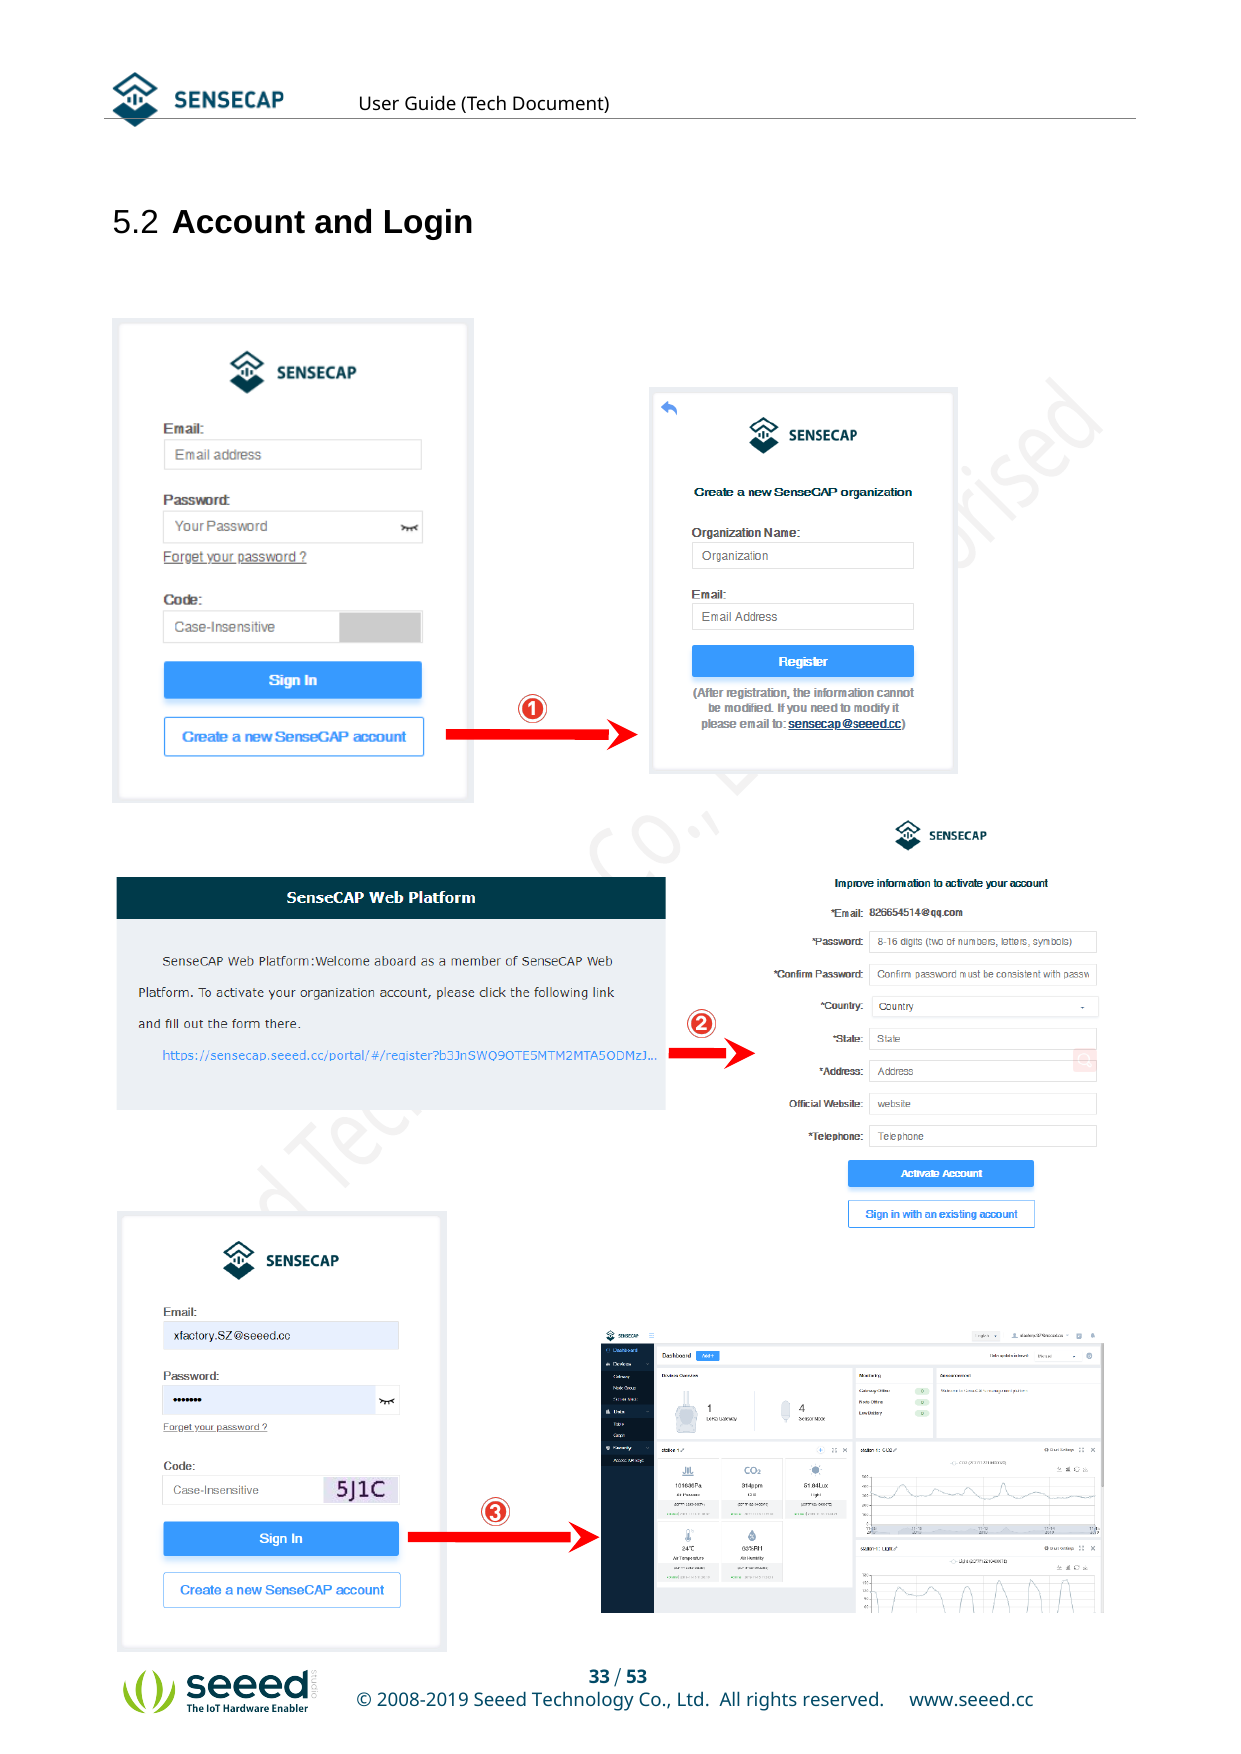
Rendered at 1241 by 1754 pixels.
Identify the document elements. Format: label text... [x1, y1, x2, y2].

picture [351, 893, 358, 902]
picture [518, 694, 547, 723]
picture [601, 1327, 1104, 1613]
picture [481, 1497, 510, 1526]
picture [117, 1211, 447, 1652]
picture [116, 920, 666, 1110]
subtitle Account and Login [112, 189, 1128, 254]
picture [112, 318, 474, 803]
picture [112, 119, 284, 127]
picture [415, 892, 422, 902]
picture [371, 893, 376, 902]
picture [649, 387, 958, 774]
picture [119, 77, 151, 92]
picture [357, 1692, 371, 1706]
picture [429, 894, 436, 902]
picture [760, 814, 1104, 1244]
picture [463, 896, 470, 902]
picture [112, 72, 284, 118]
picture [687, 1009, 716, 1038]
picture [112, 1659, 333, 1725]
